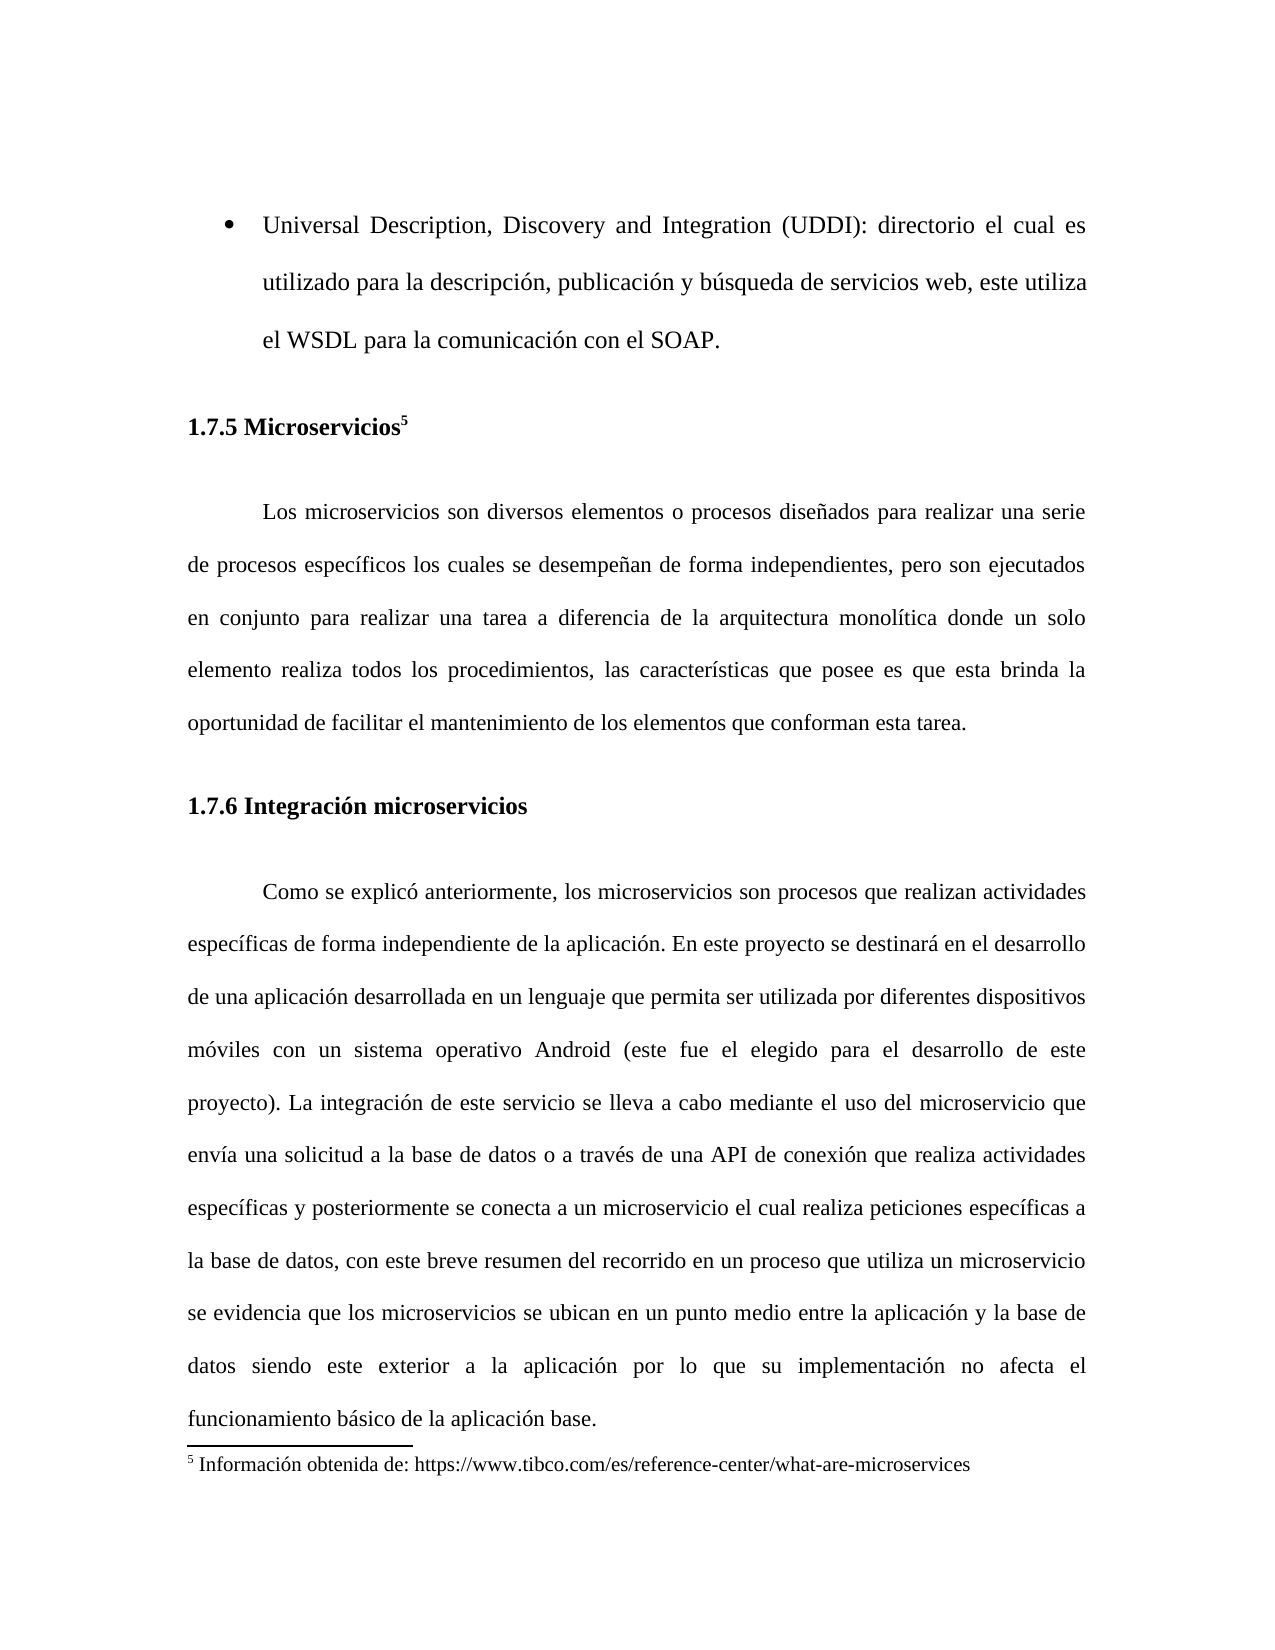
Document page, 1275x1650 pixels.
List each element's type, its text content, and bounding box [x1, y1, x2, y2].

text Como se explicó anteriormente, los microservicios son procesos que realizan actividades específicas de forma independiente de la aplicación. En este proyecto se destinará en el desarrollo de una aplicación desarrollada en un lenguaje que permita ser utilizada por diferentes dispositivos móviles con un sistema operativo Android (este fue el elegido para el desarrollo de este proyecto). La integración de este servicio se lleva a cabo mediante el uso del microservicio que envía una solicitud a la base de datos o a través de una API de conexión que realiza actividades específicas y posteriormente se conecta a un microservicio el cual realiza peticiones específicas a la base de datos, con este breve resumen del recorrido en un proceso que utiliza un microservicio se evidencia que los microservicios se ubican en un punto medio entre la aplicación y la base de datos siendo este exterior a la aplicación por lo que su implementación no afecta el funcionamiento básico de la aplicación base. [187, 878, 1087, 1431]
subtitle 1.7.5 Microservicios [187, 412, 1087, 440]
list Universal Description, Discovery and Integration (UDDI): directorio el cual es utilizado para la descripción, publicación y búsqueda de servicios web, este utiliza el WSDL para la comunicación con el SOAP. [225, 210, 1087, 354]
text Los microservicios son diversos elementos o procesos diseñados para realizar una serie de procesos específicos los cuales se desempeñan de forma independientes, pero son ejecutados en conjunto para realizar una tarea a diferencia de la arquitectura monolítica donde un solo elemento realiza todos los procedimientos, las características que posee es que esta brinda la oportunidad de facilitar el mantenimiento de los elementos que conforman esta tarea. [187, 498, 1087, 736]
subtitle 1.7.6 Integración microservicios [187, 791, 1087, 820]
